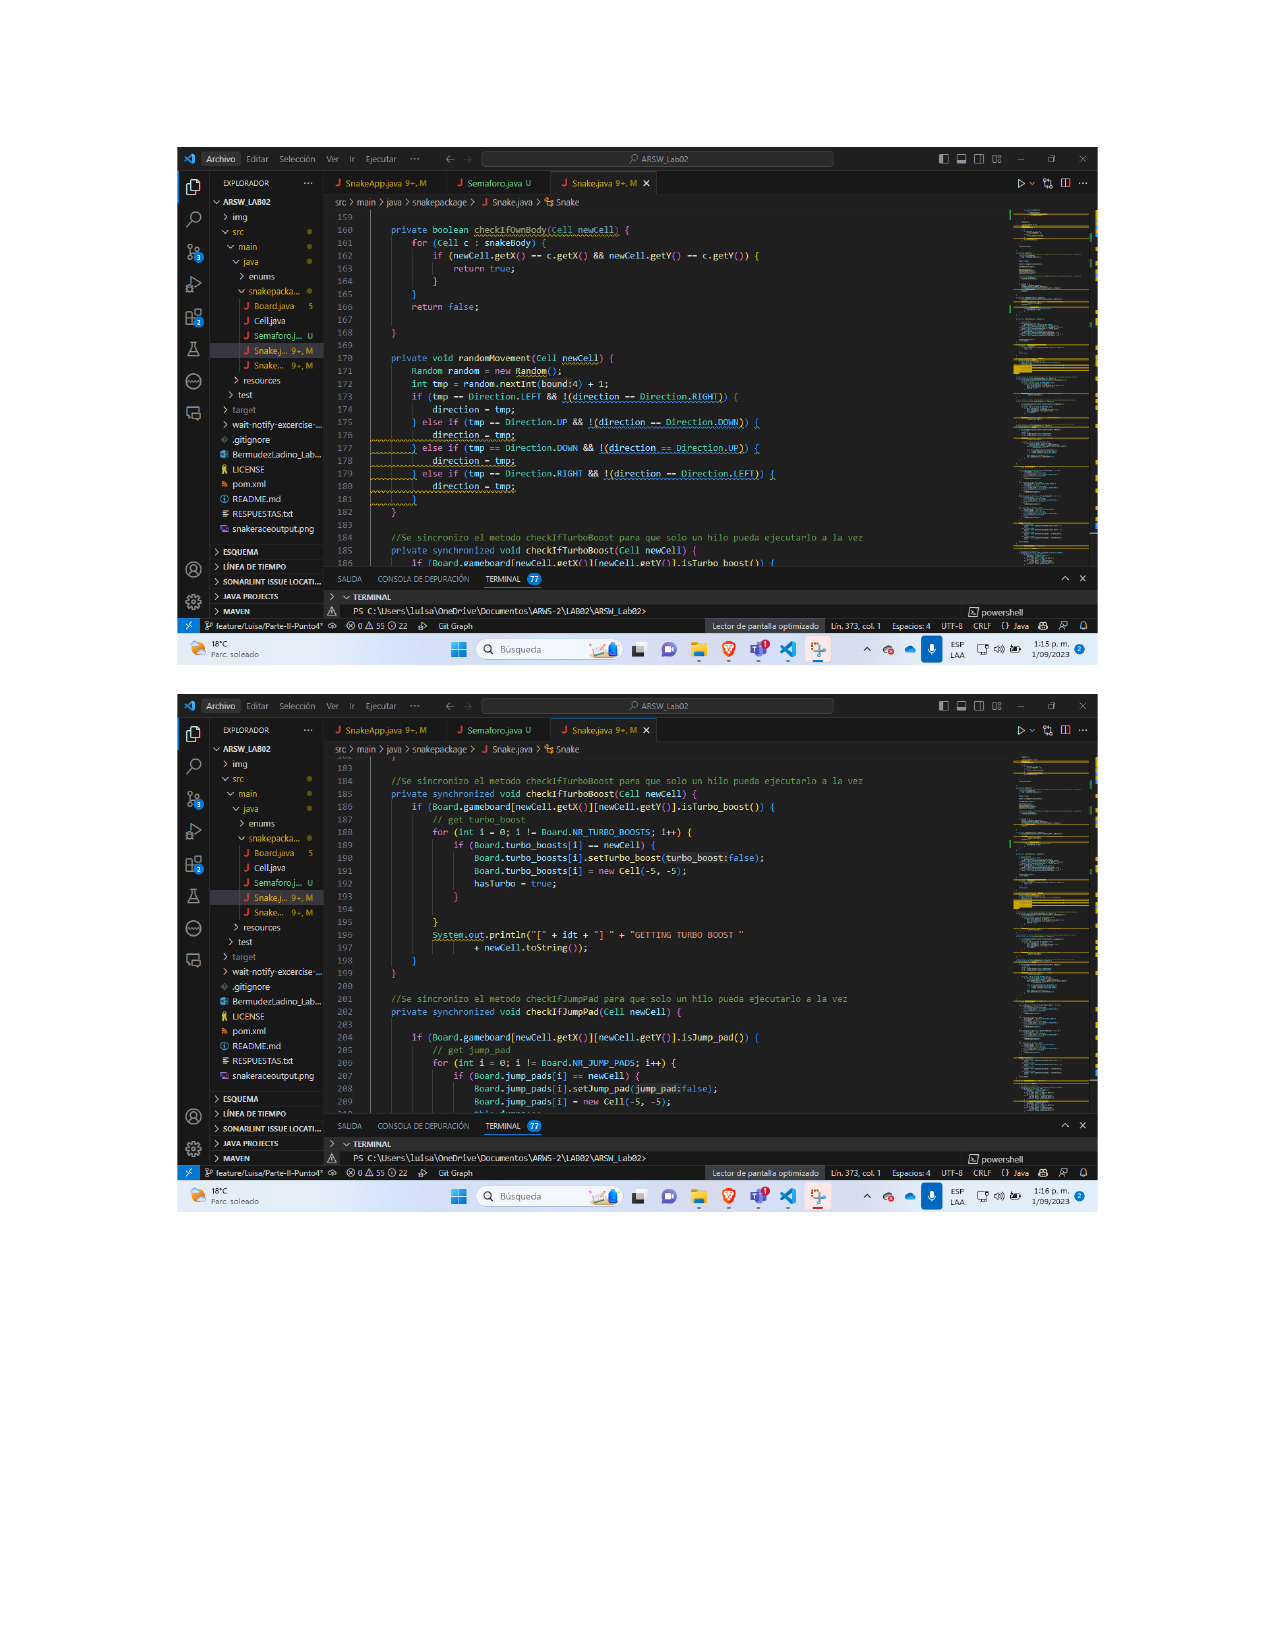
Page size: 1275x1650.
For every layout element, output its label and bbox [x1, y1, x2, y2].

picture [177, 147, 1098, 665]
picture [177, 694, 1098, 1212]
